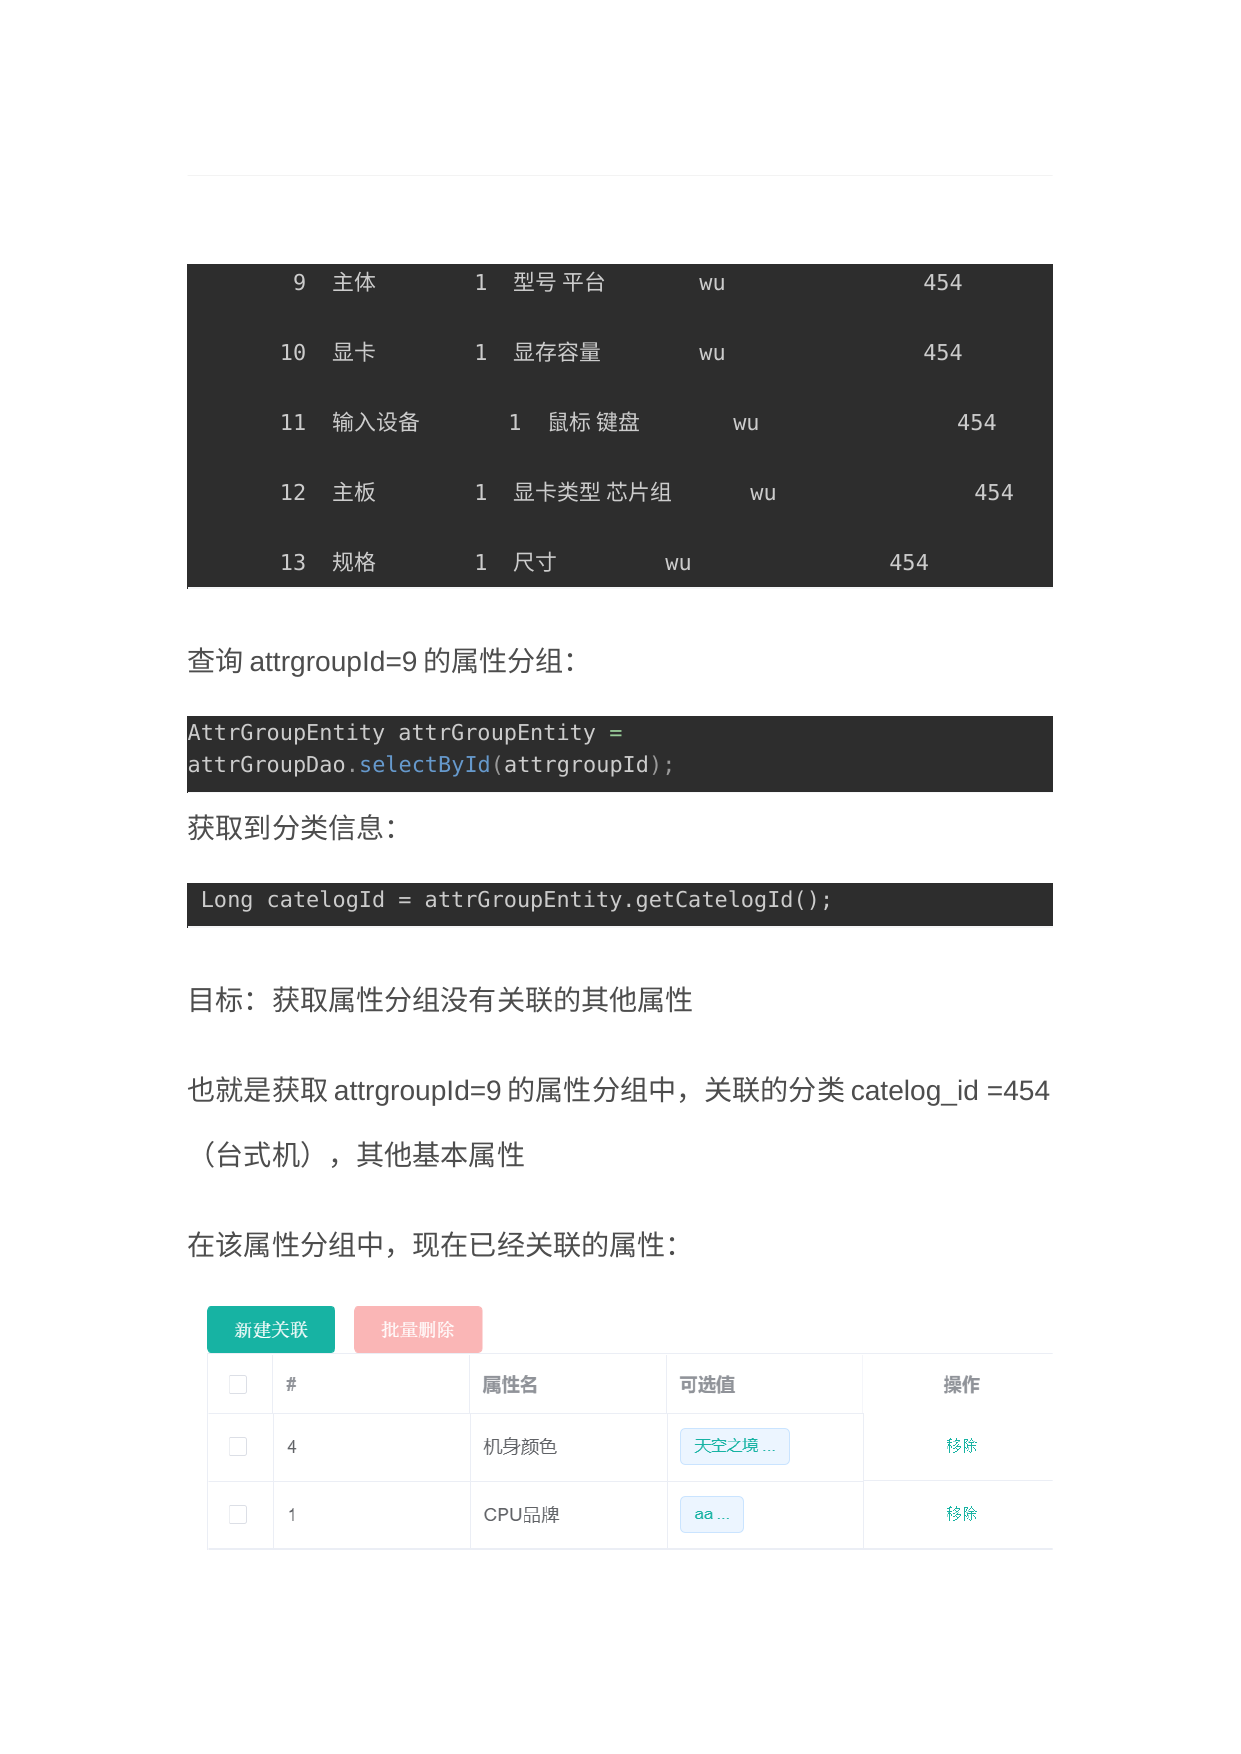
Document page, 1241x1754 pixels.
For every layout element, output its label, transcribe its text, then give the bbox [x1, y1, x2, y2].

text 目标：获取属性分组没有关联的其他属性 [187, 965, 1053, 1030]
text AttrGroupEntity attrGroupEntity = attrGroupDao.selectById(attrgroupId); [187, 716, 1053, 793]
text 在该属性分组中，现在已经关联的属性： [187, 1210, 1053, 1275]
picture [187, 1301, 1053, 1560]
text 9 主体 1 型号 平台 wu 454 [187, 264, 1053, 297]
text 10 显卡 1 显存容量 wu 454 [187, 334, 1053, 367]
text 获取到分类信息： [187, 793, 1053, 858]
text Long catelogId = attrGroupEntity.getCatelogId(); [187, 883, 1053, 928]
text 也就是获取attrgroupId=9的属性分组中，关联的分类catelog_id =454 （台式机），其他基本属性 [187, 1055, 1053, 1185]
text 查询attrgroupId=9的属性分组： [187, 626, 1053, 691]
text 12 主板 1 显卡类型 芯片组 wu 454 [187, 474, 1053, 507]
text 13 规格 1 尺寸 wu 454 [187, 544, 1053, 589]
text 11 输入设备 1 鼠标 键盘 wu 454 [187, 404, 1053, 437]
